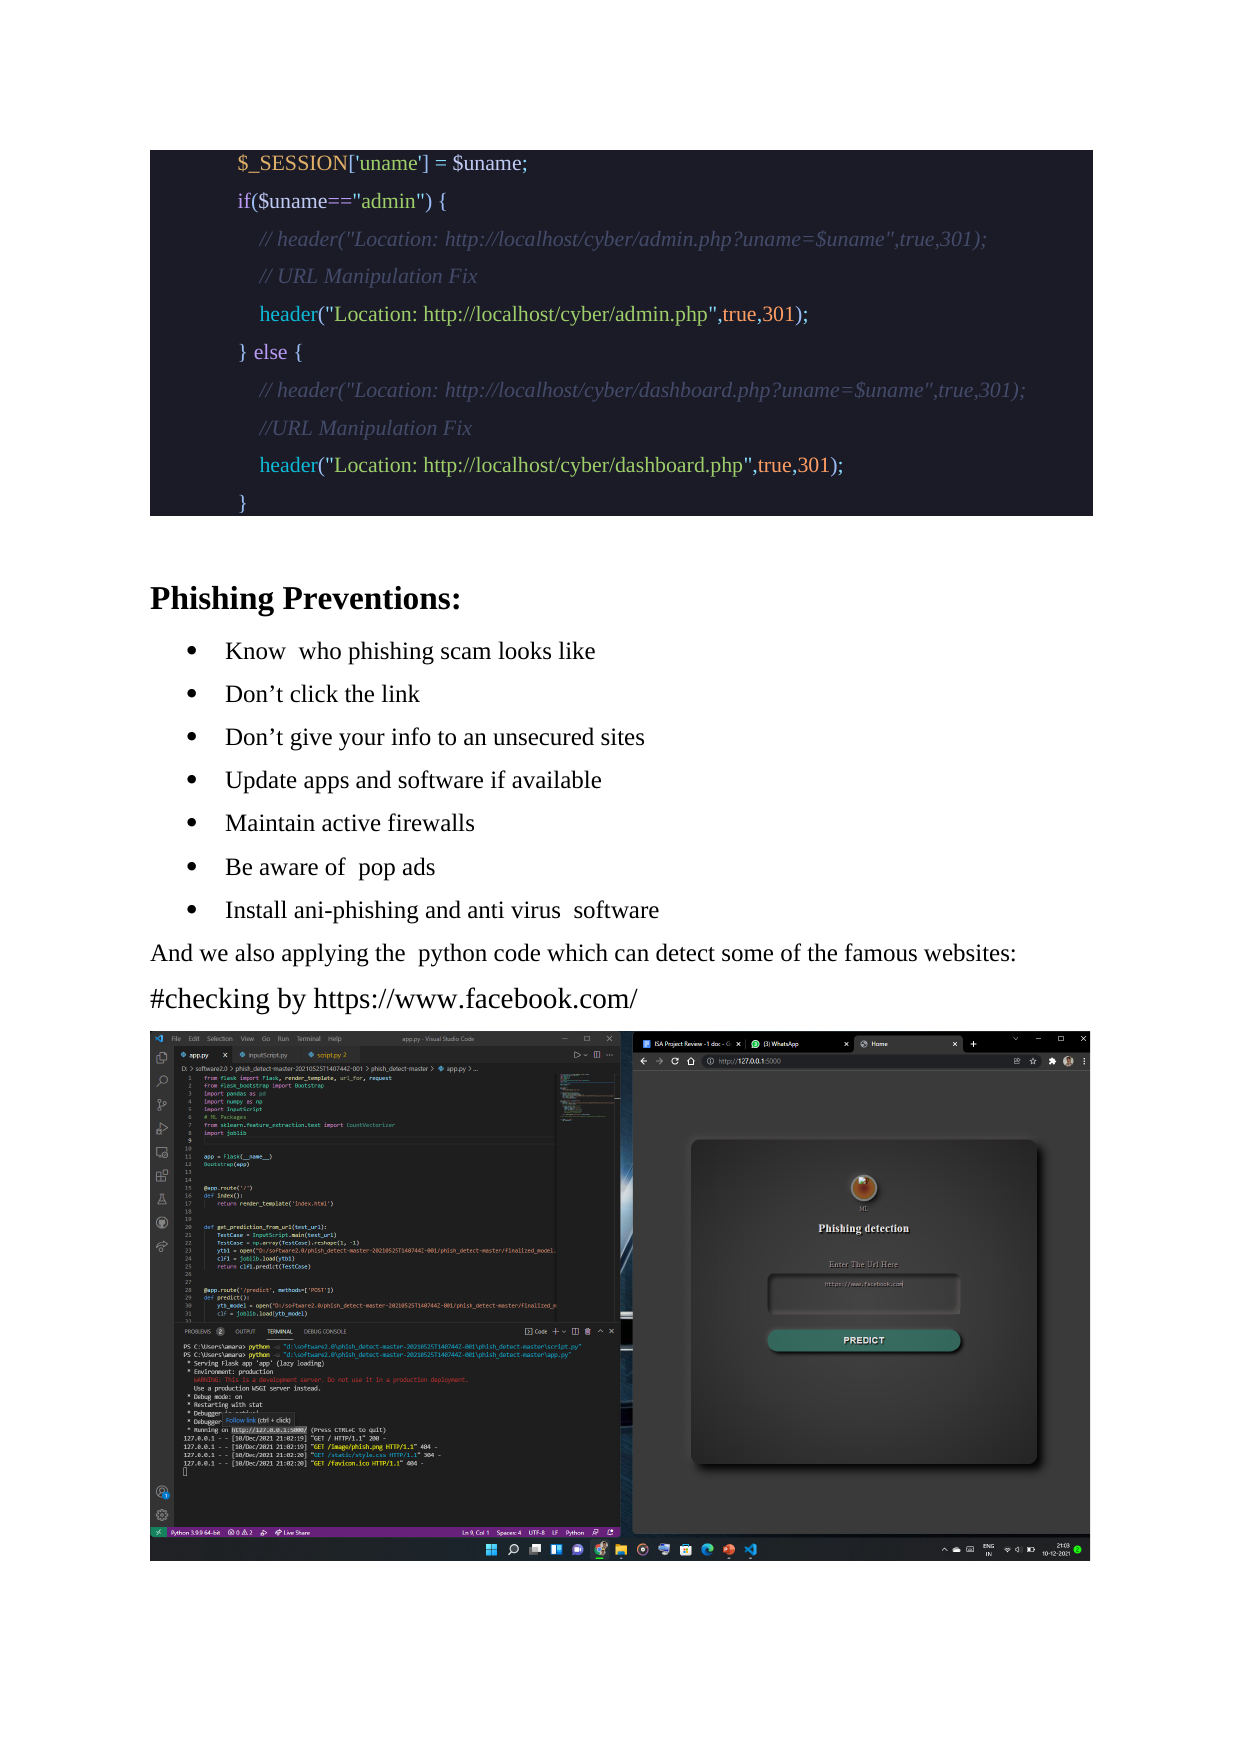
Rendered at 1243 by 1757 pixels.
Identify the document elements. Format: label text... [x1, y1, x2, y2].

text // header("Location: http://localhost/cyber/admin.php?uname=$uname",true,301); [150, 226, 1093, 251]
list Be aware of pop ads [187, 852, 1093, 880]
list Don’t click the link [187, 679, 1093, 708]
text header("Location: http://localhost/cyber/admin.php",true,301); [150, 301, 1093, 326]
list Install ani-phishing and anti virus software [187, 895, 1093, 923]
text } [150, 490, 1093, 516]
text $_SESSION['uname'] = $uname; [150, 150, 1093, 175]
text // header("Location: http://localhost/cyber/dashboard.php?uname=$uname",true,301); [150, 377, 1093, 402]
text #checking by https://www.facebook.com/ [150, 981, 1093, 1014]
text // URL Manipulation Fix [150, 263, 1093, 289]
text header("Location: http://localhost/cyber/dashboard.php",true,301); [150, 452, 1093, 478]
text } else { [150, 339, 1093, 364]
picture [150, 1031, 1091, 1561]
text //URL Manipulation Fix [150, 415, 1093, 440]
text Phishing Preventions: [150, 578, 1093, 617]
list Know who phishing scam looks like [187, 636, 1093, 665]
list Update apps and software if available [187, 765, 1093, 794]
text And we also applying the python code which can detect some of the famous websites: [150, 938, 1093, 967]
text if($uname=="admin") { [150, 188, 1093, 213]
list Don’t give your info to an unsecured sites [187, 722, 1093, 751]
list Maintain active firewalls [187, 808, 1093, 837]
